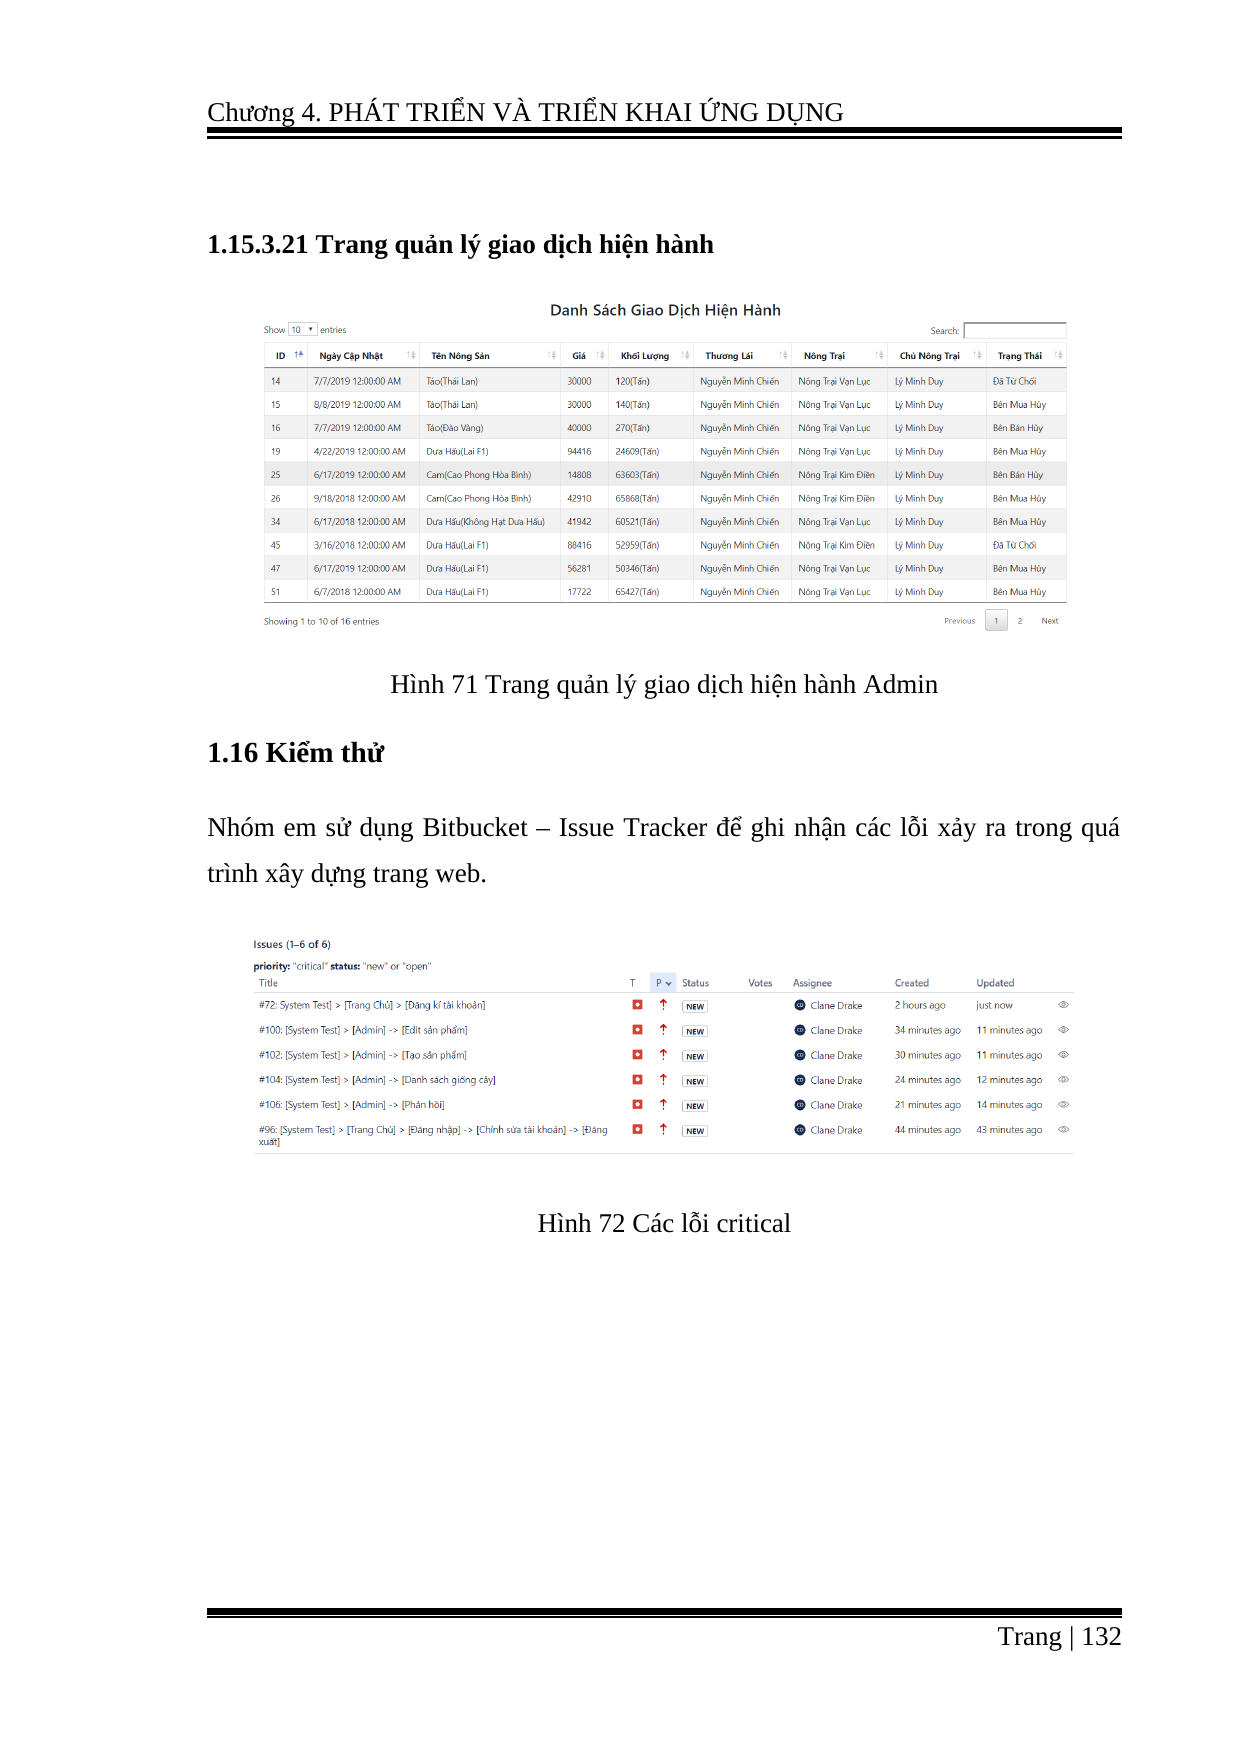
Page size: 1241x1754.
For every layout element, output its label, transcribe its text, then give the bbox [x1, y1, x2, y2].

subtitle Trang quản lý giao dịch hiện hành [207, 228, 1122, 259]
subtitle Kiểm thử [207, 735, 1122, 769]
picture [246, 924, 1082, 1171]
text Hình 71 Trang quản lý giao dịch hiện hành Admin [207, 668, 1122, 699]
text Hình 72 Các lỗi critical [207, 1207, 1122, 1238]
picture [256, 295, 1072, 632]
text Nhóm em sử dụng Bitbucket – Issue Tracker để ghi nhận các lỗi xảy ra trong quá trình xây dựng trang web. [207, 811, 1122, 888]
